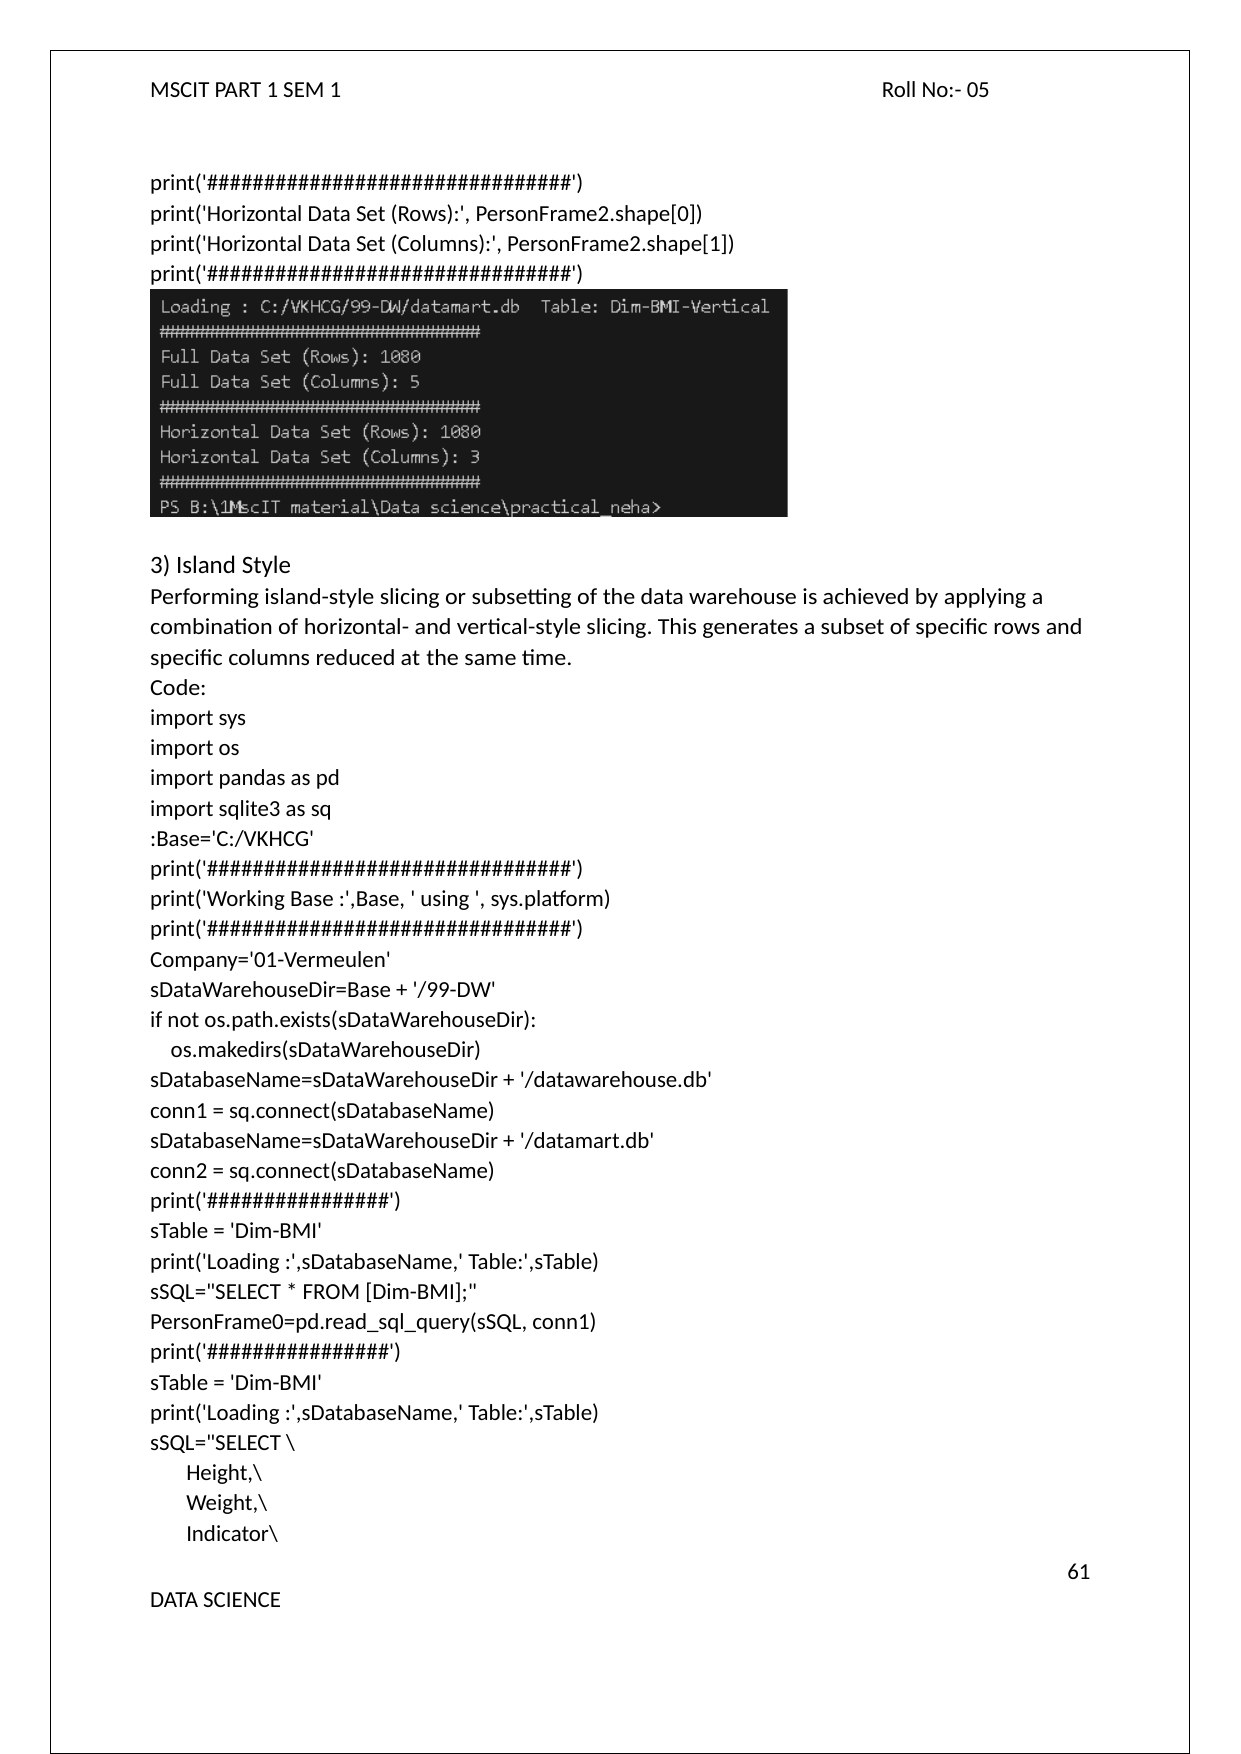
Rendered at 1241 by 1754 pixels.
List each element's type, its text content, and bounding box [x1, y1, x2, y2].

text print('################################') [150, 854, 1090, 882]
text :Base='C:/VKHCG' [150, 824, 1090, 852]
text print('################') [150, 1337, 1090, 1365]
text print('Working Base :',Base, ' using ', sys.platform) [150, 884, 1090, 912]
text print('Horizontal Data Set (Columns):', PersonFrame2.shape[1]) [150, 229, 1090, 257]
text import sys [150, 703, 1090, 731]
text print('################################') [150, 914, 1090, 942]
text sSQL="SELECT \ [150, 1428, 1090, 1456]
picture [150, 289, 788, 517]
text Weight,\ [150, 1488, 1090, 1516]
text Company='01-Vermeulen' [150, 945, 1090, 973]
text print('################') [150, 1186, 1090, 1214]
text conn2 = sq.connect(sDatabaseName) [150, 1156, 1090, 1184]
text sTable = 'Dim-BMI' [150, 1217, 1090, 1244]
text Code: [150, 673, 1090, 701]
text print('################################') [150, 259, 1090, 287]
text PersonFrame0=pd.read_sql_query(sSQL, conn1) [150, 1307, 1090, 1335]
text conn1 = sq.connect(sDatabaseName) [150, 1096, 1090, 1124]
text Indicator\ [150, 1519, 1090, 1547]
text sSQL="SELECT * FROM [Dim-BMI];" [150, 1277, 1090, 1305]
text 3) Island Style [150, 549, 1090, 580]
text import pandas as pd [150, 763, 1090, 791]
text os.makedirs(sDataWarehouseDir) [150, 1035, 1090, 1063]
text Height,\ [150, 1458, 1090, 1486]
text Performing island-style slicing or subsetting of the data warehouse is achieved by applying a combination of horizontal- and vertical-style slicing. This generates a subset of specific rows and specific columns reduced at the same time. [150, 582, 1090, 671]
text import sqlite3 as sq [150, 794, 1090, 822]
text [150, 168, 1090, 197]
text sDataWarehouseDir=Base + '/99-DW' [150, 975, 1090, 1003]
text sTable = 'Dim-BMI' [150, 1368, 1090, 1396]
text import os [150, 733, 1090, 761]
text print('Loading :',sDatabaseName,' Table:',sTable) [150, 1247, 1090, 1275]
text sDatabaseName=sDataWarehouseDir + '/datawarehouse.db' [150, 1066, 1090, 1093]
text sDatabaseName=sDataWarehouseDir + '/datamart.db' [150, 1126, 1090, 1154]
text print('Loading :',sDatabaseName,' Table:',sTable) [150, 1398, 1090, 1426]
text print('Horizontal Data Set (Rows):', PersonFrame2.shape[0]) [150, 199, 1090, 227]
text if not os.path.exists(sDataWarehouseDir): [150, 1005, 1090, 1033]
